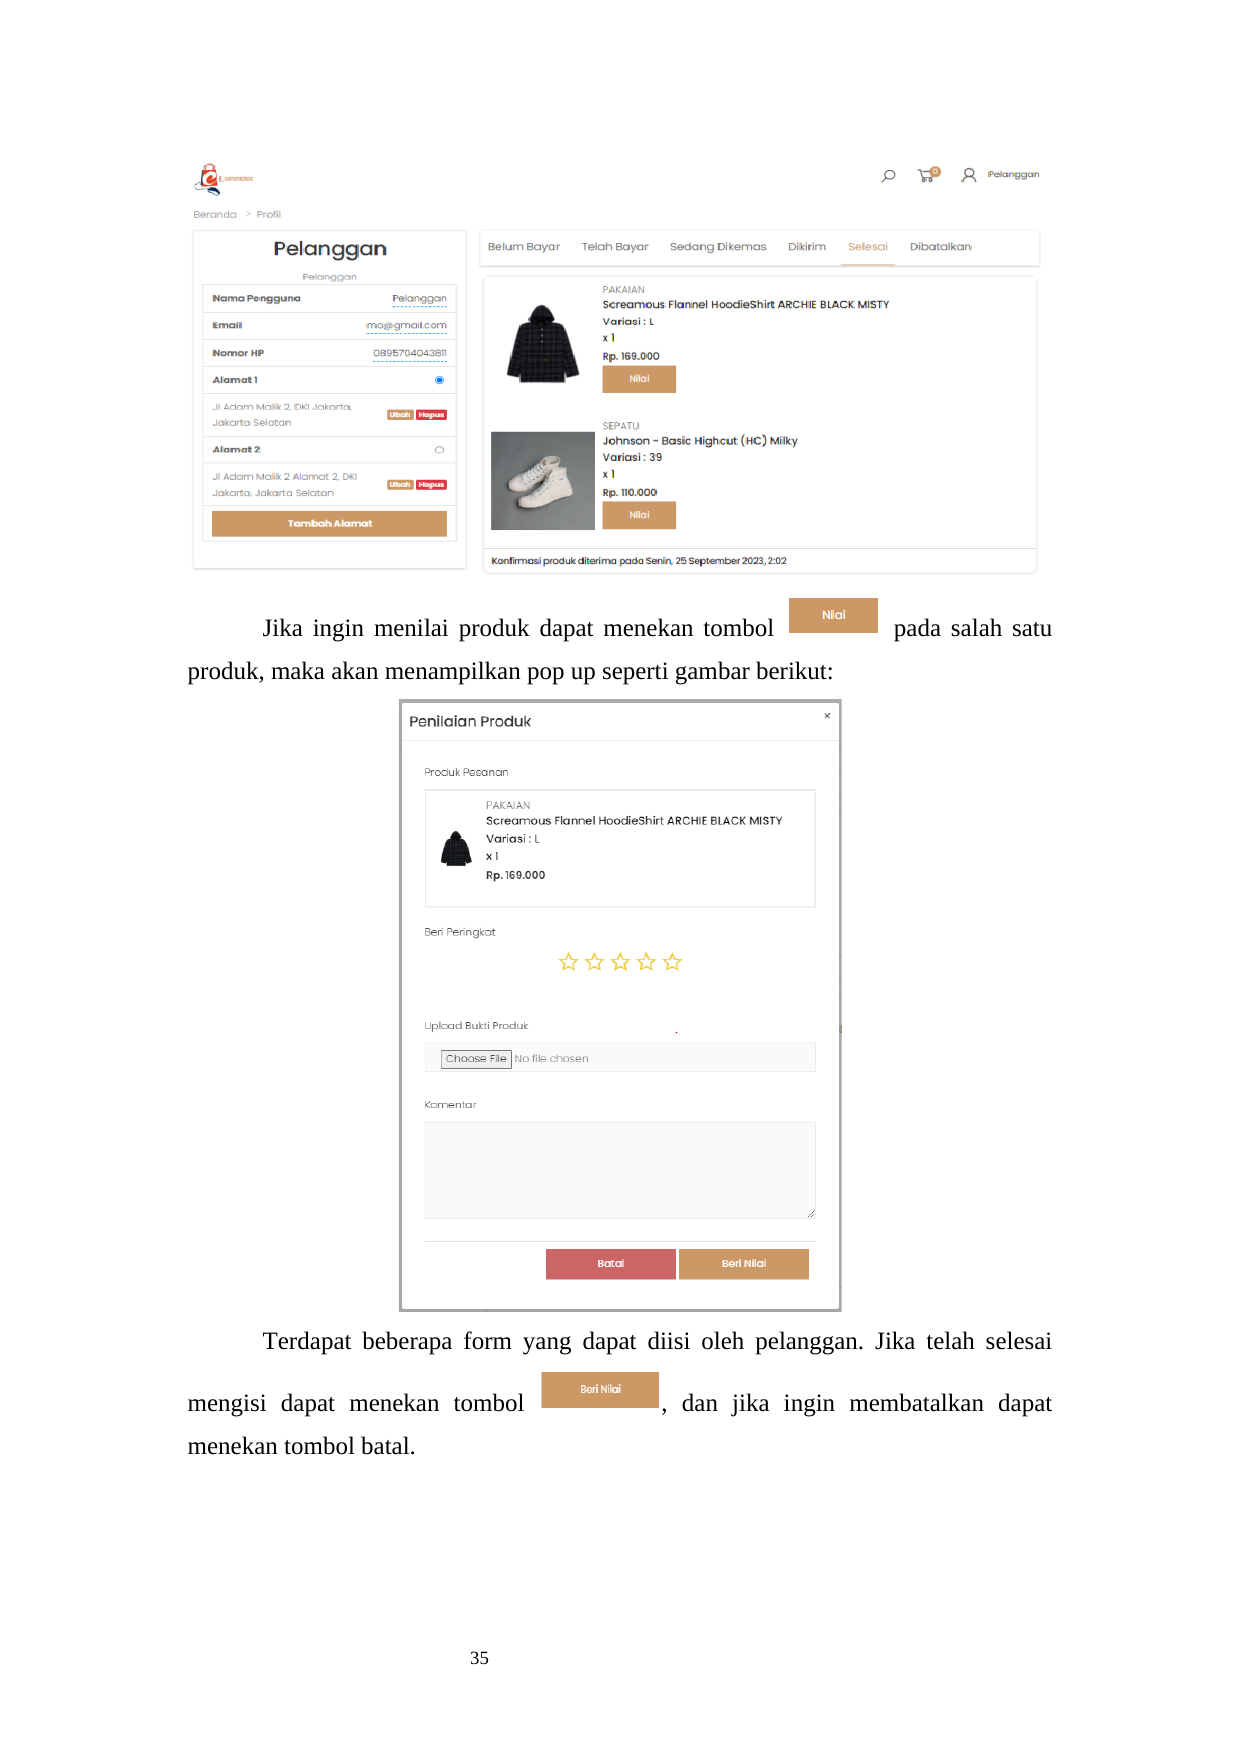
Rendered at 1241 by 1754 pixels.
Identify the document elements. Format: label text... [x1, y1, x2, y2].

text Jika ingin menilai produk dapat menekan tombol pada salah satu produk, maka akan menampilkan pop up seperti gambar berikut: [187, 597, 1053, 685]
picture [187, 150, 1053, 583]
picture [785, 596, 884, 637]
text Terdapat beberapa form yang dapat diisi oleh pelanggan. Jika telah selesai mengisi dapat menekan tombol , dan jika ingin membatalkan dapat menekan tombol batal. [187, 1326, 1053, 1460]
picture [398, 699, 842, 1312]
picture [538, 1369, 662, 1412]
